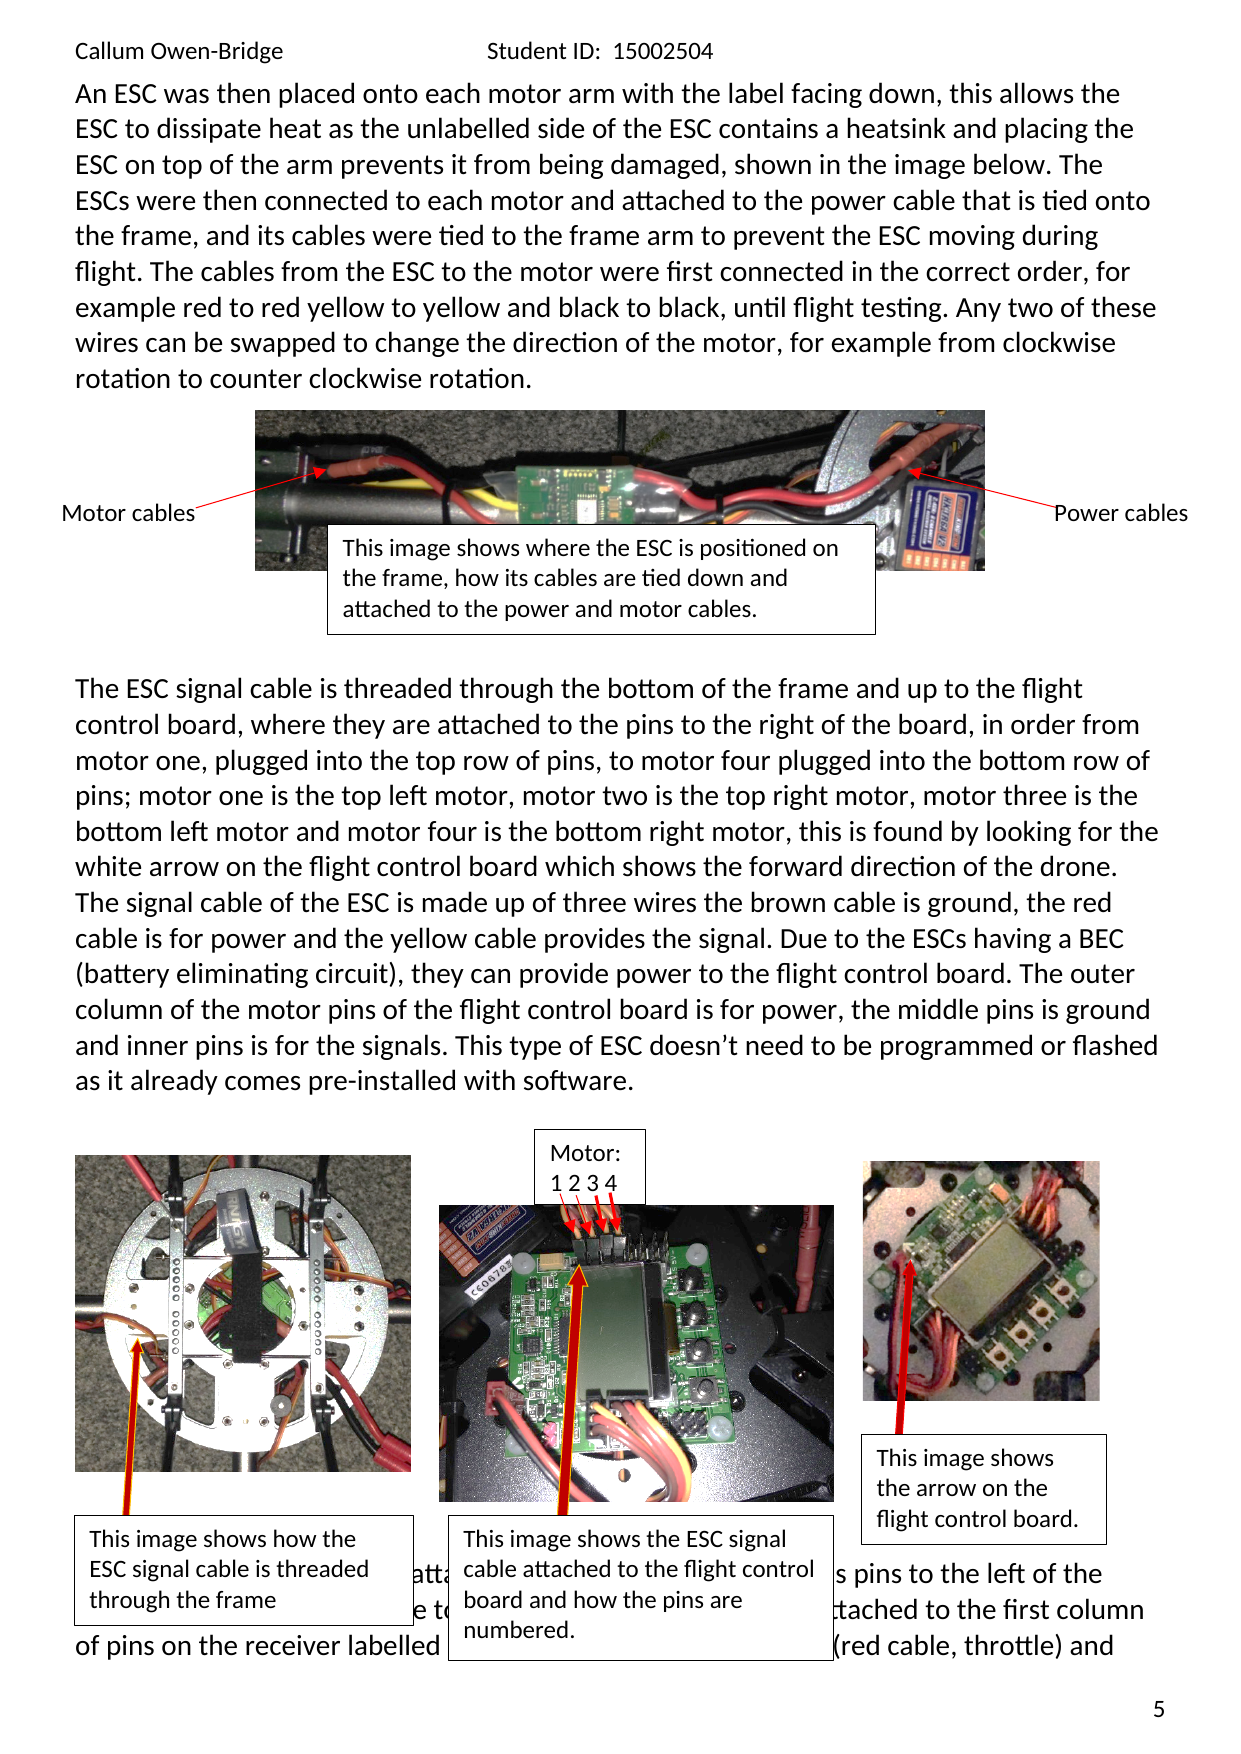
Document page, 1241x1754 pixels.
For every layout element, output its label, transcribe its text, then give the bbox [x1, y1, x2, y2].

picture [75, 1155, 411, 1472]
text The ESC signal cable is threaded through the bottom of the frame and up to the flight control board, where they are attached to the pins to the right of the board, in order from motor one, plugged into the top row of pins, to motor four plugged into the bottom row of pins; motor one is the top left motor, motor two is the top right motor, motor three is the bottom left motor and motor four is the bottom right motor, this is found by looking for the white arrow on the flight control board which shows the forward direction of the drone. The signal cable of the ESC is made up of three wires the brown cable is ground, the red cable is for power and the yellow cable provides the signal. Due to the ESCs having a BEC (battery eliminating circuit), they can provide power to the flight control board. The outer column of the motor pins of the flight control board is for power, the middle pins is ground and inner pins is for the signals. This type of ESC doesn’t need to be programmed or flashed as it already comes pre-installed with software. [75, 670, 1165, 1098]
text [75, 1556, 1165, 1662]
picture [439, 1205, 834, 1502]
text An ESC was then placed onto each motor arm with the label facing down, this allows the ESC to dissipate heat as the unlabelled side of the ESC contains a heatsink and placing the ESC on top of the arm prevents it from being damaged, shown in the image below. The ESCs were then connected to each motor and attached to the power cable that is tied onto the frame, and its cables were tied to the frame arm to prevent the ESC moving during flight. The cables from the ESC to the motor were first connected in the correct order, for example red to red yellow to yellow and black to black, until flight testing. Any two of these wires can be swapped to change the direction of the motor, for example from clockwise rotation to counter clockwise rotation. [75, 75, 1165, 396]
picture [255, 410, 985, 571]
picture [862, 1161, 1100, 1401]
